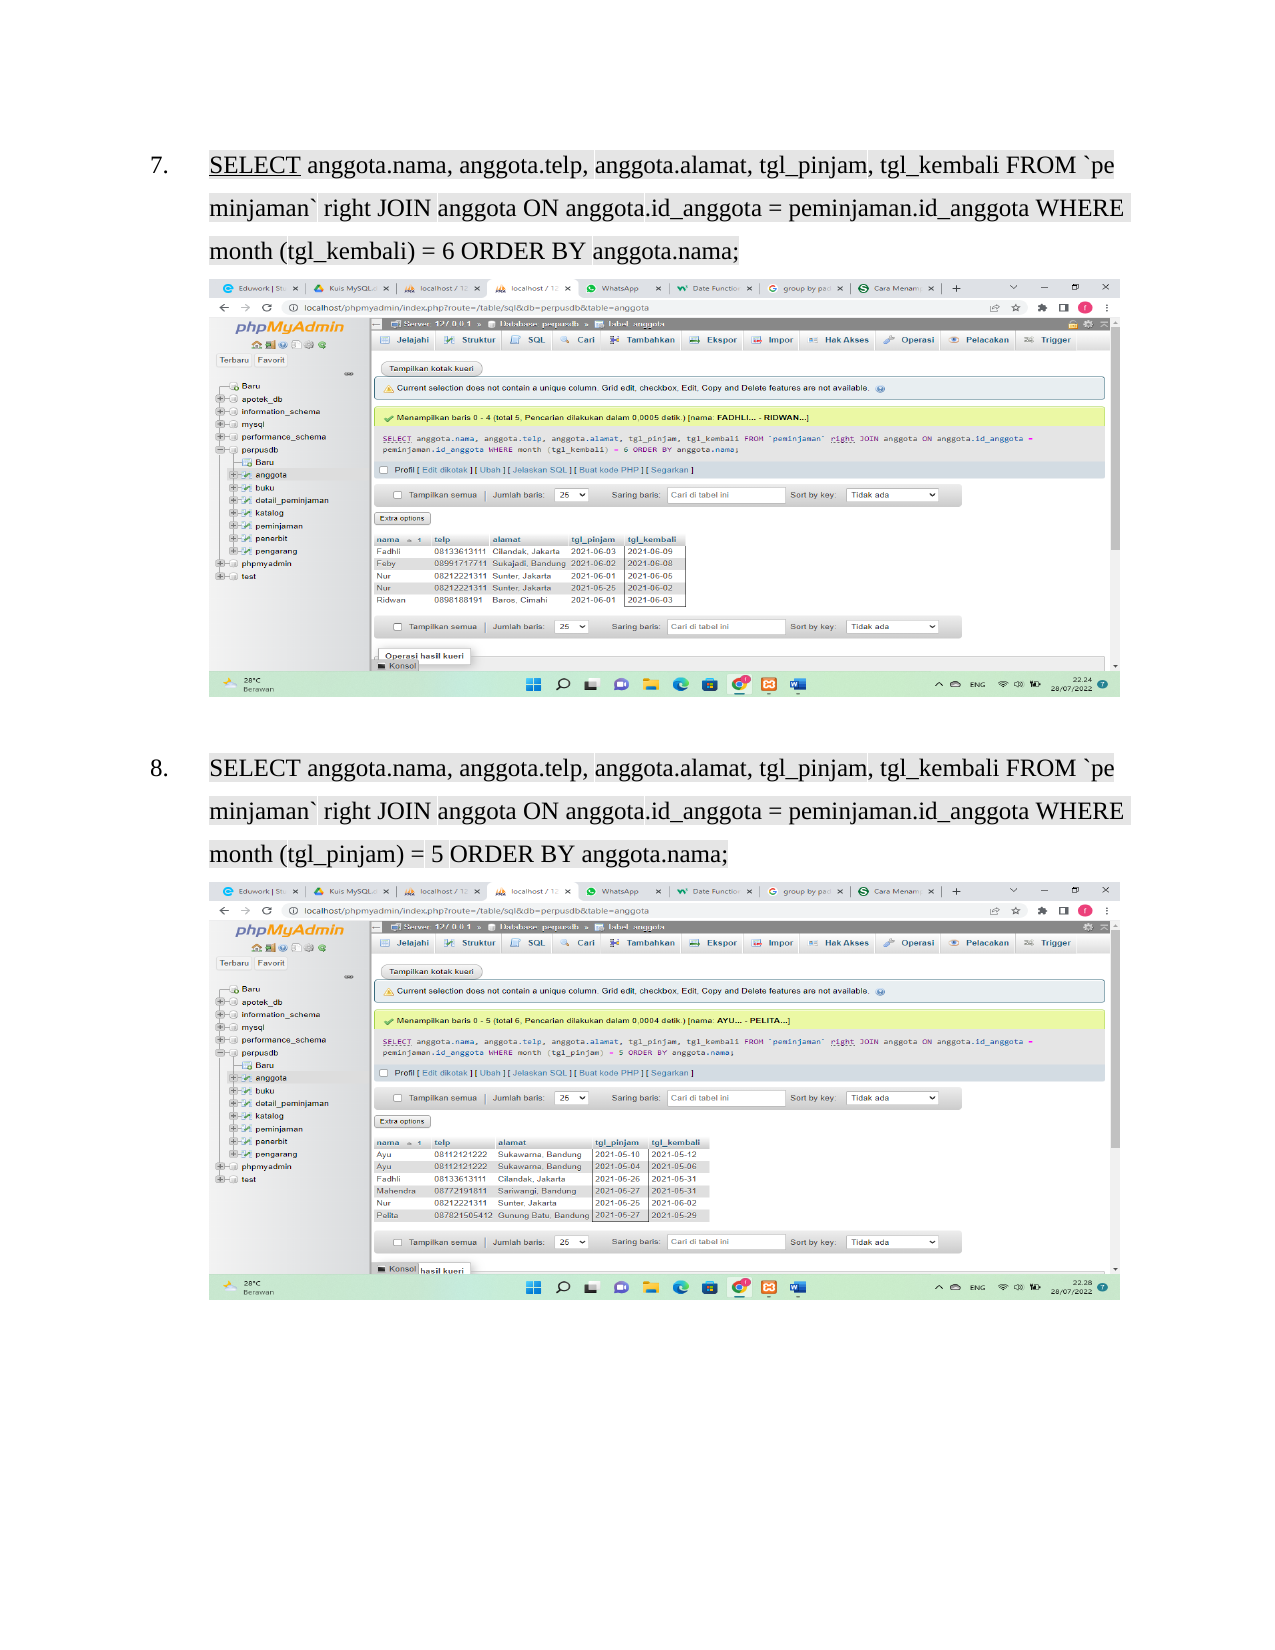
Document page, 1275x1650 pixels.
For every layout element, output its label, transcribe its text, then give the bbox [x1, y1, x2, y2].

picture [209, 279, 1120, 697]
list SELECT anggota.nama, anggota.telp, anggota.alamat, tgl_pinjam, tgl_kembali FROM `peminjaman` right JOIN anggota ON anggota.id_anggota = peminjaman.id_anggota WHERE month (tgl_kembali) = 6 ORDER BY anggota.nama; [150, 150, 1125, 265]
list SELECT anggota.nama, anggota.telp, anggota.alamat, tgl_pinjam, tgl_kembali FROM `peminjaman` right JOIN anggota ON anggota.id_anggota = peminjaman.id_anggota WHERE month (tgl_pinjam) = 5 ORDER BY anggota.nama; [150, 753, 1125, 868]
picture [209, 882, 1120, 1300]
